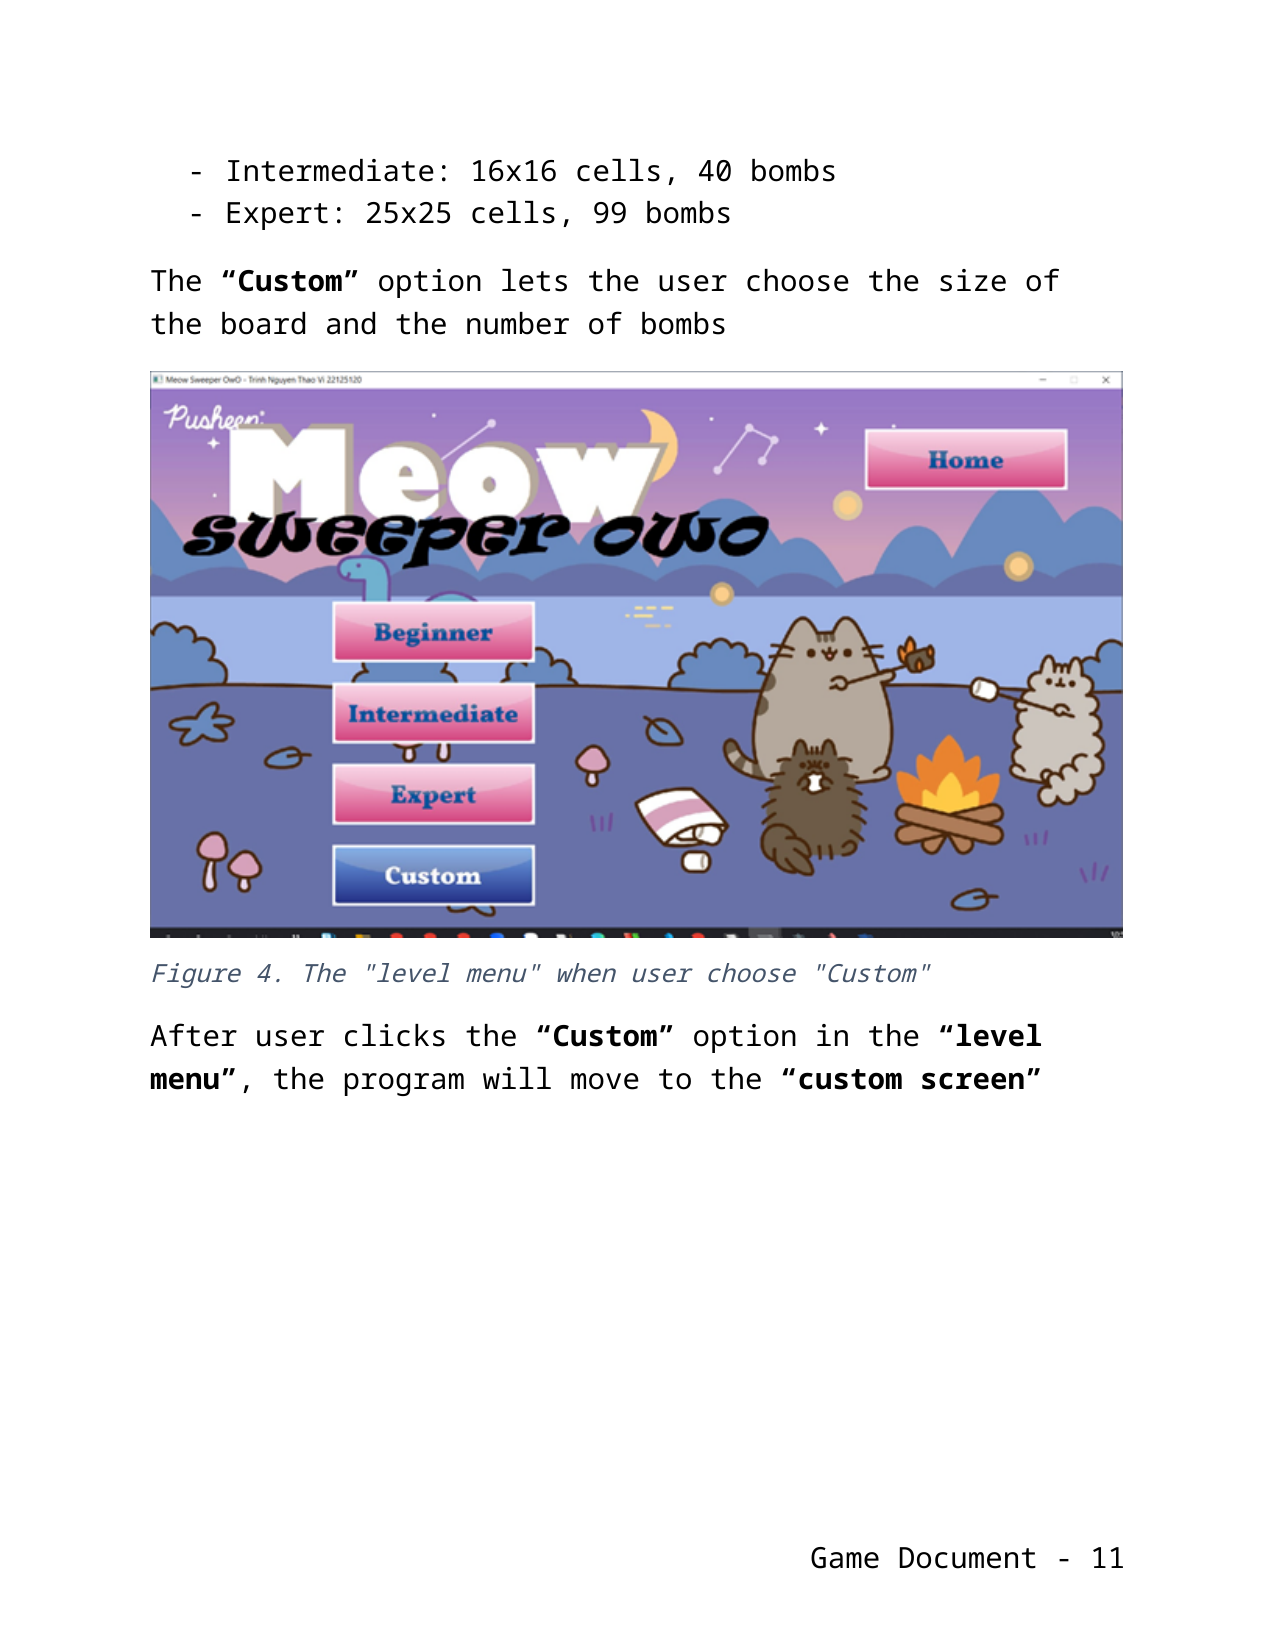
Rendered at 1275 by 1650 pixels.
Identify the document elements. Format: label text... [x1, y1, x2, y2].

text The “Custom” option lets the user choose the size of the board and the number of bombs [150, 261, 1125, 343]
text After user clicks the “Custom” option in the “level menu”, the program will move to the “custom screen” [150, 1015, 1125, 1098]
picture [150, 371, 1123, 938]
list Expert: 25x25 cells, 99 bombs [187, 193, 1125, 232]
list Intermediate: 16x16 cells, 40 bombs [187, 150, 1125, 190]
text Figure 4. The "level menu" when user choose "Custom" [150, 956, 1125, 990]
